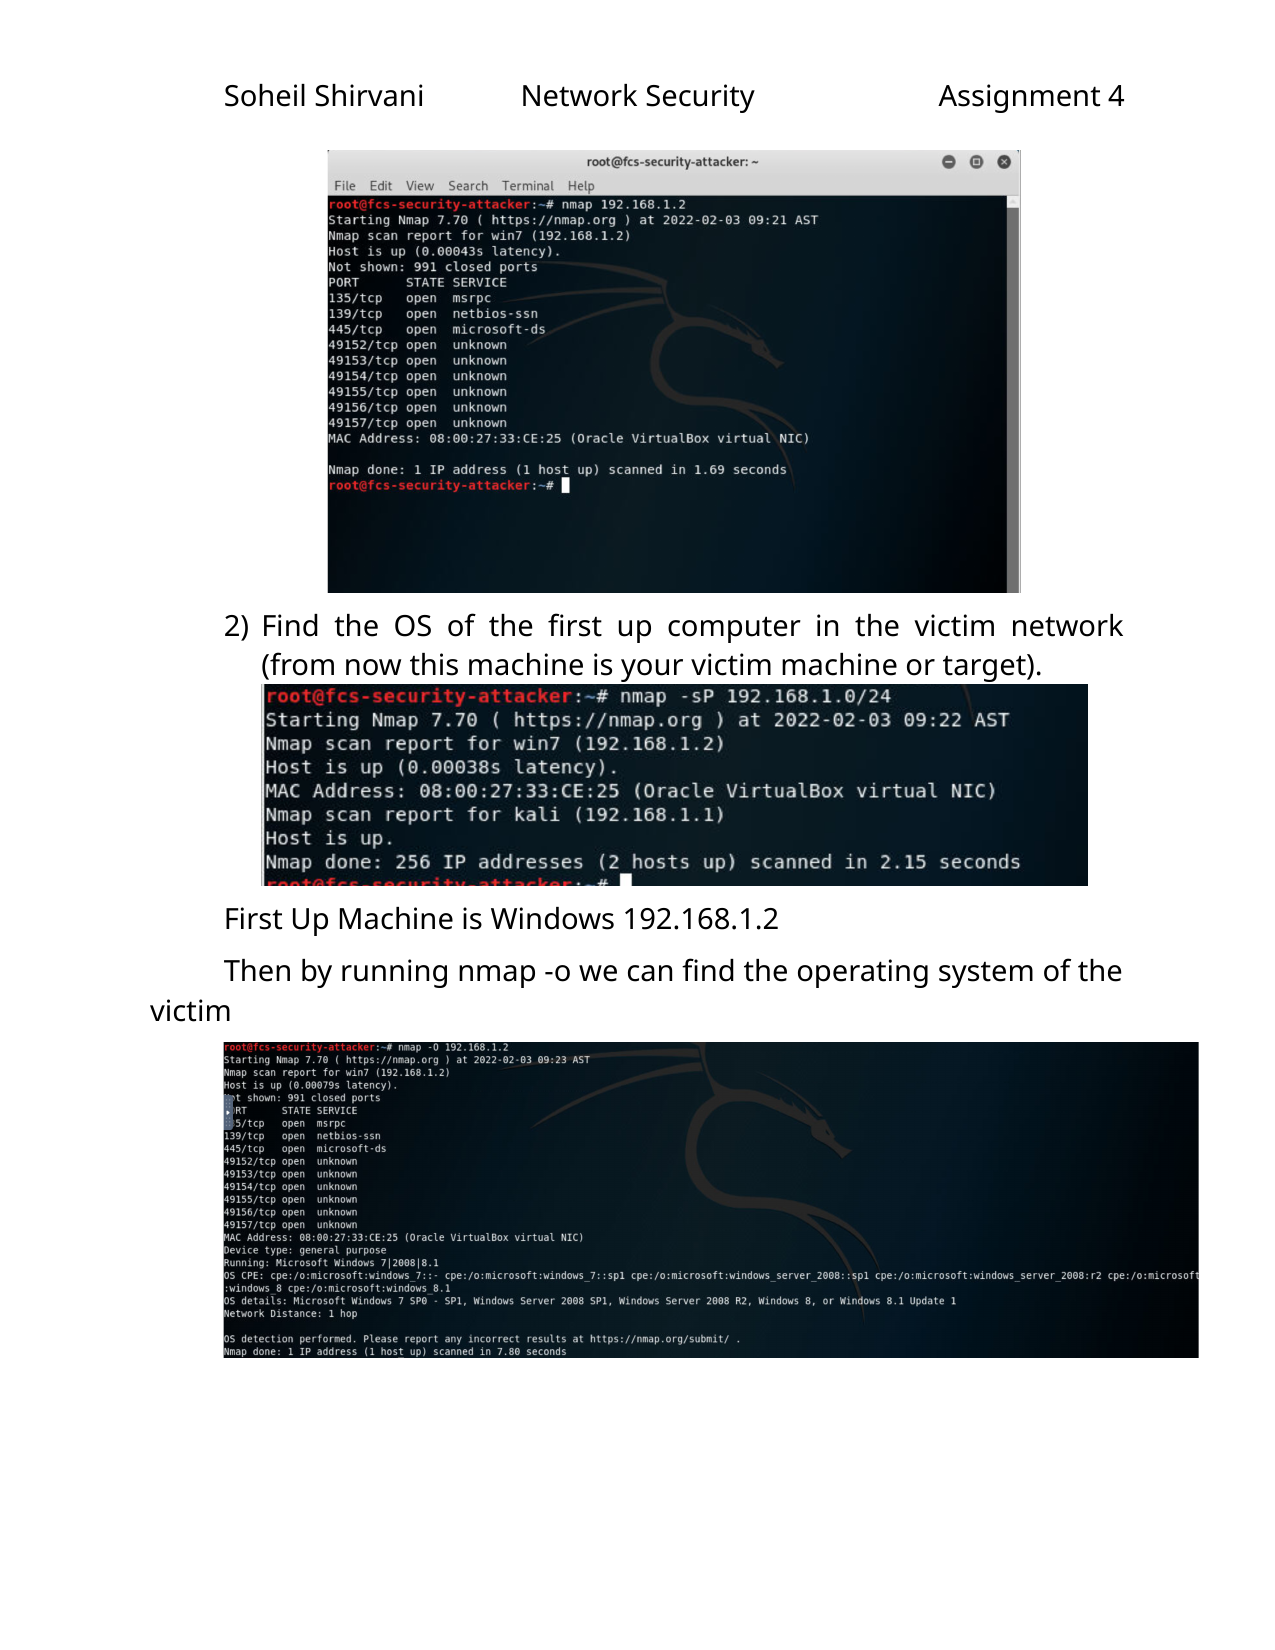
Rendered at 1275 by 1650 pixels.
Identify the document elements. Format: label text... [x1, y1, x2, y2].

picture [261, 684, 1088, 886]
picture [223, 1042, 1199, 1358]
text Then by running nmap -o we can find the operating system of the victim [150, 951, 1125, 1030]
picture [327, 150, 1021, 593]
list Find the OS of the first up computer in the victim network (from now this machine is your victim machine or target). [223, 605, 1125, 684]
text First Up Machine is Windows 192.168.1.2 [150, 898, 1125, 938]
